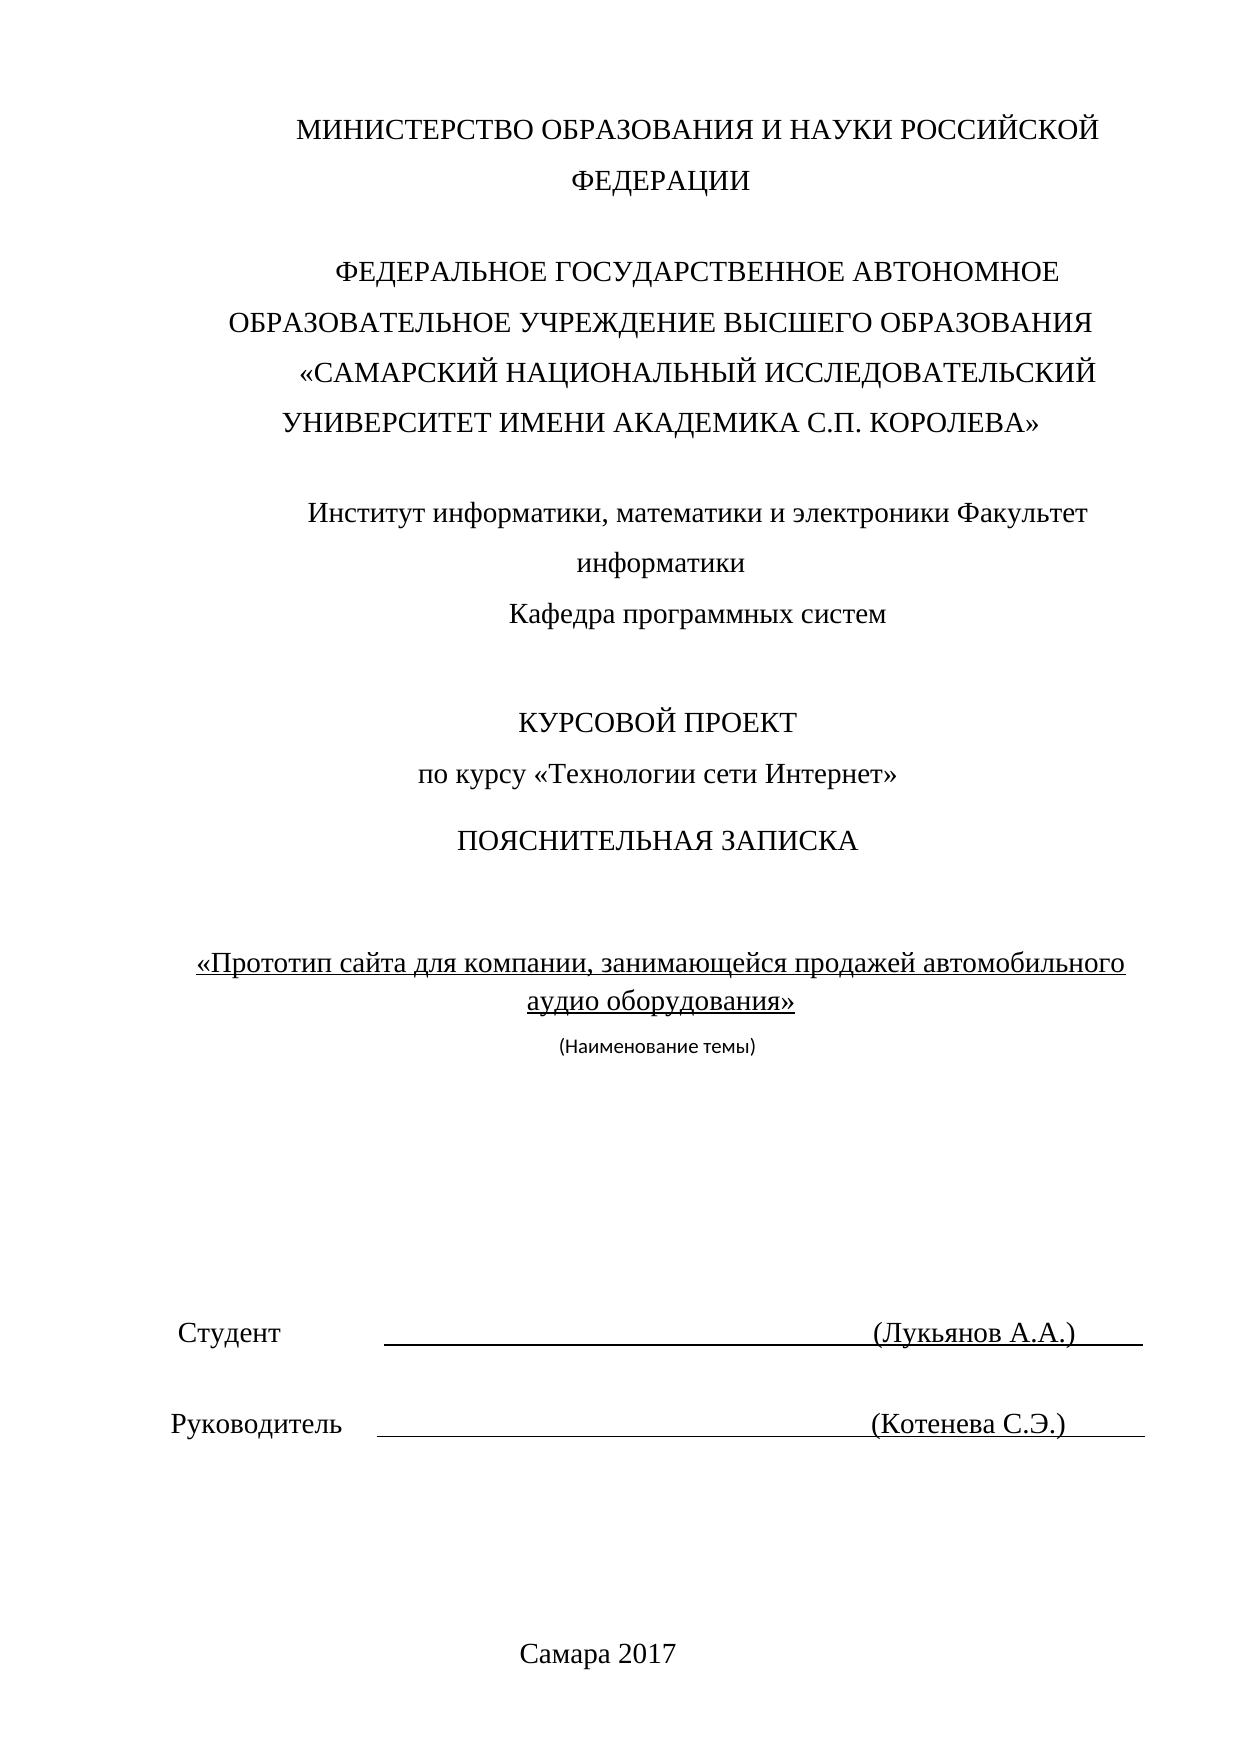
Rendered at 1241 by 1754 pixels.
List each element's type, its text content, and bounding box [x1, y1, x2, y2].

text «САМАРСКИЙ НАЦИОНАЛЬНЫЙ ИССЛЕДОВАТЕЛЬСКИЙ УНИВЕРСИТЕТ ИМЕНИ АКАДЕМИКА С.П. КОРОЛЕВА» [167, 355, 1155, 439]
text КУРСОВОЙ ПРОЕКТ [286, 705, 1029, 739]
text Самара 2017 [167, 1636, 1029, 1670]
text по курсу «Технологии сети Интернет» ПОЯСНИТЕЛЬНАЯ ЗАПИСКА [381, 756, 934, 857]
text (Наименование темы) [286, 1034, 1029, 1058]
text Студент (Лукьянов А.А.) [167, 1315, 1154, 1349]
text Институт информатики, математики и электроники Факультет информатики [167, 495, 1155, 579]
text Кафедра программных систем [167, 596, 1155, 629]
text Руководитель (Котенева С.Э.) [167, 1411, 1148, 1440]
text МИНИСТЕРСТВО ОБРАЗОВАНИЯ И НАУКИ РОССИЙСКОЙ ФЕДЕРАЦИИ [167, 112, 1155, 196]
text ФЕДЕРАЛЬНОЕ ГОСУДАРСТВЕННОЕ АВТОНОМНОЕ ОБРАЗОВАТЕЛЬНОЕ УЧРЕЖДЕНИЕ ВЫСШЕГО ОБРАЗОВАНИЯ [167, 254, 1155, 338]
text «Прототип сайта для компании, занимающейся продажей автомобильного аудио оборудования» [167, 945, 1155, 1017]
